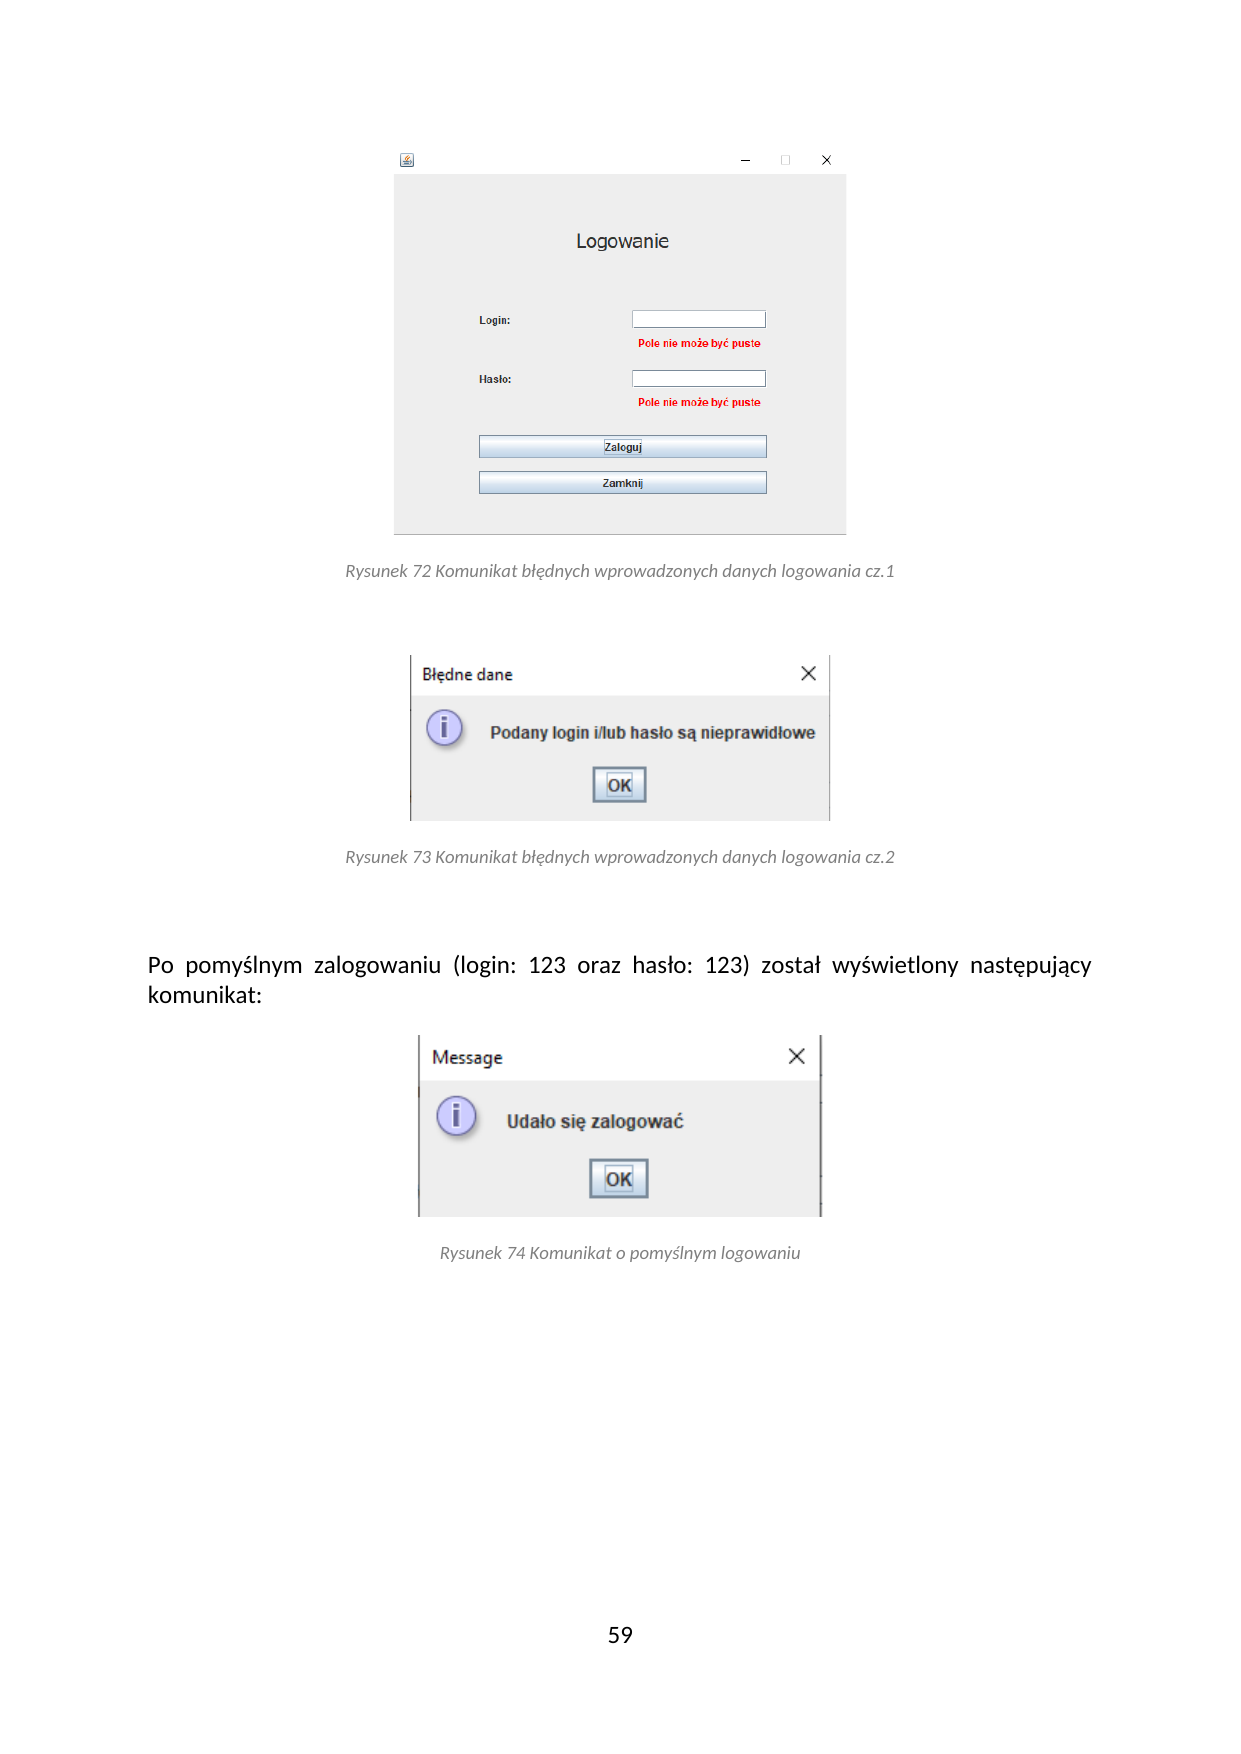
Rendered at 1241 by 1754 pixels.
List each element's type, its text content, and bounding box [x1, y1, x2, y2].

text Rysunek 73 Komunikat błędnych wprowadzonych danych logowania cz.2 [148, 846, 1093, 869]
picture [417, 1035, 823, 1217]
text Rysunek 72 Komunikat błędnych wprowadzonych danych logowania cz.1 [148, 559, 1093, 582]
picture [410, 655, 830, 821]
text Po pomyślnym zalogowaniu (login: 123 oraz hasło: 123) został wyświetlony następujący komunikat: [148, 949, 1093, 1010]
picture [393, 147, 847, 535]
text Rysunek 74 Komunikat o pomyślnym logowaniu [148, 1241, 1093, 1264]
